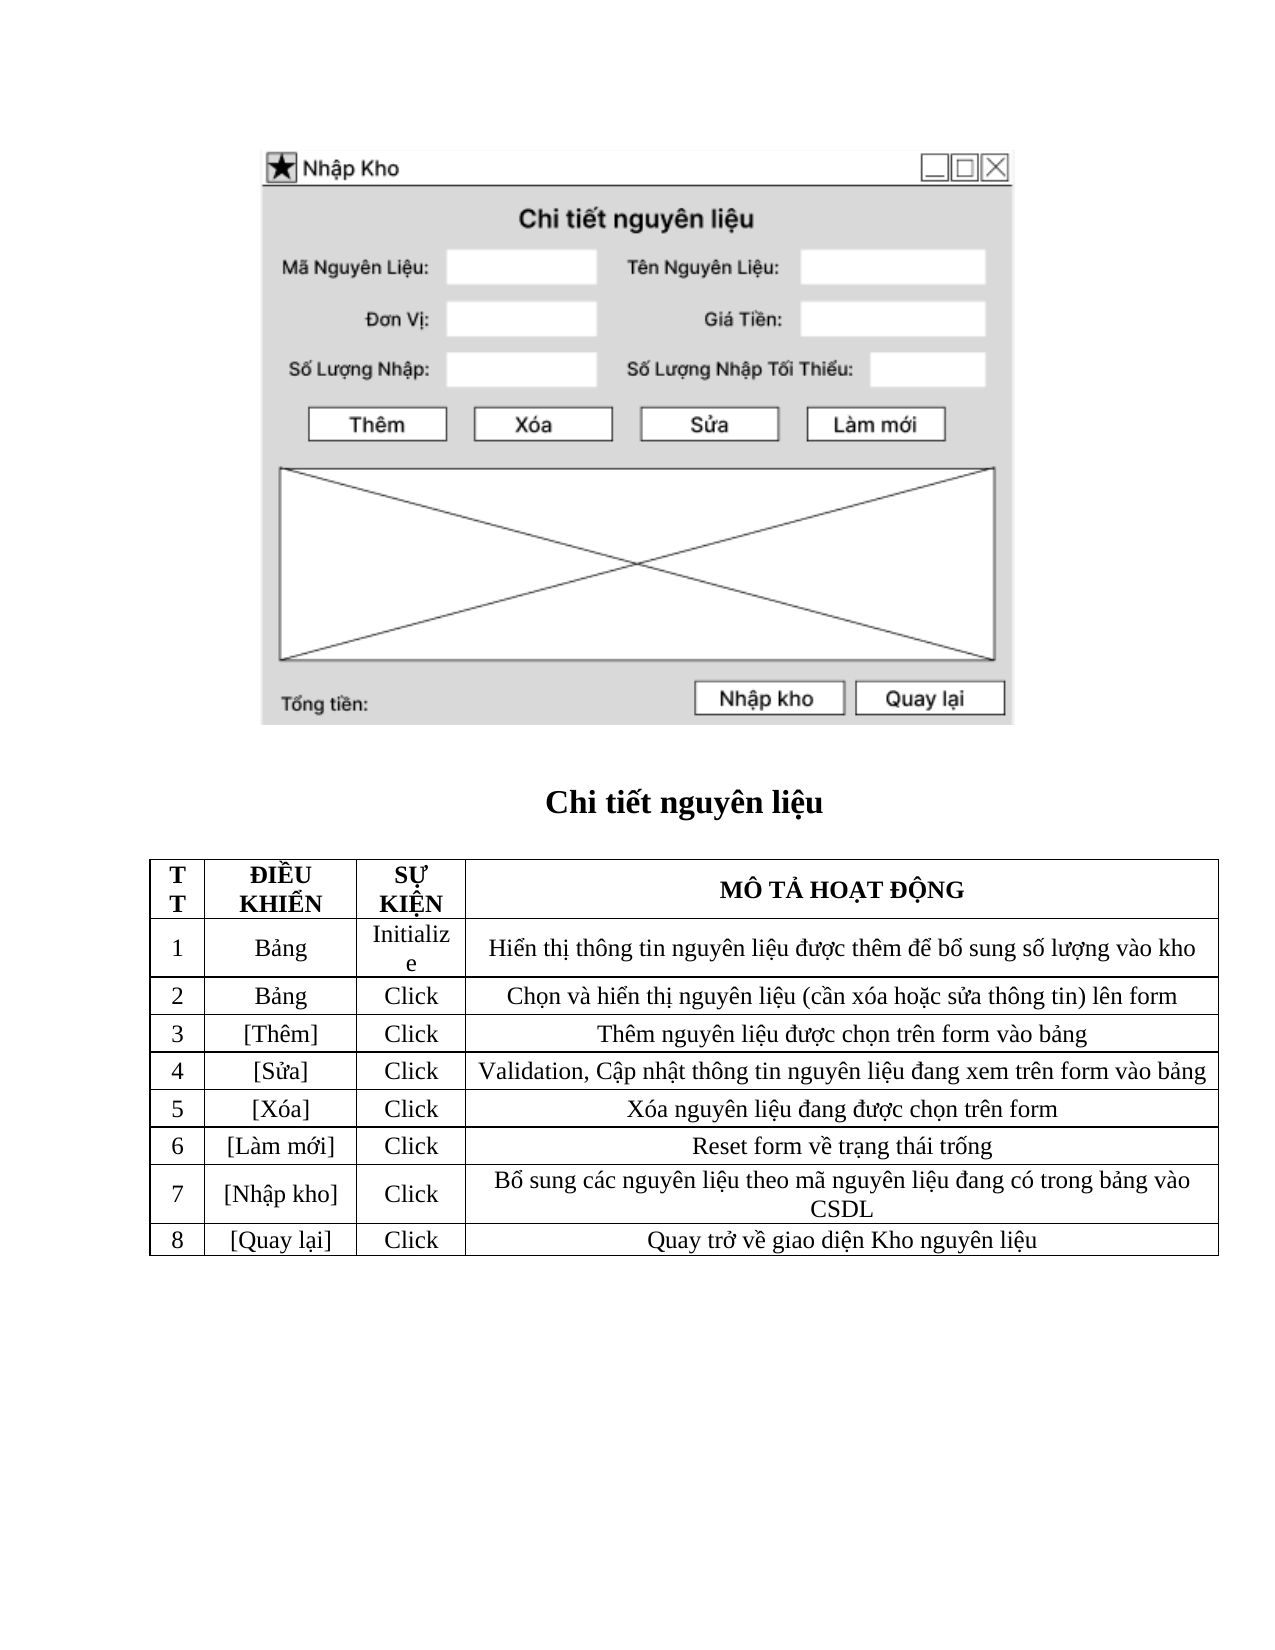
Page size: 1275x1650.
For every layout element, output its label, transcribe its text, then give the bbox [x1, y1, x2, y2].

table_cell 2 [151, 978, 204, 1014]
table_cell 3 [151, 1015, 204, 1051]
table_cell [Làm mới] [205, 1128, 356, 1164]
table_cell 6 [151, 1128, 204, 1164]
table_cell Click [357, 1053, 465, 1089]
table_cell Click [357, 1224, 465, 1255]
table_cell MÔ TẢ HOẠT ĐỘNG [466, 860, 1218, 918]
table_cell 7 [151, 1165, 204, 1222]
table_cell [Sửa] [205, 1053, 356, 1089]
table_cell 4 [151, 1053, 204, 1089]
table_cell Thêm nguyên liệu được chọn trên form vào bảng [466, 1015, 1218, 1051]
table_cell Xóa nguyên liệu đang được chọn trên form [466, 1090, 1218, 1126]
table_cell Chọn và hiển thị nguyên liệu (cần xóa hoặc sửa thông tin) lên form [466, 978, 1218, 1014]
table_cell Bổ sung các nguyên liệu theo mã nguyên liệu đang có trong bảng vào CSDL [466, 1165, 1218, 1222]
table_cell SỰ KIỆN [357, 860, 465, 918]
table_cell Bảng [205, 919, 356, 976]
table_cell Click [357, 1128, 465, 1164]
table_cell [Quay lại] [205, 1224, 356, 1255]
table_cell Quay trở về giao diện Kho nguyên liệu [466, 1224, 1218, 1255]
table_cell Click [357, 1165, 465, 1222]
table_cell 8 [151, 1224, 204, 1255]
table_cell Reset form về trạng thái trống [466, 1128, 1218, 1164]
table_cell Click [357, 1015, 465, 1051]
table_cell [Thêm] [205, 1015, 356, 1051]
table_cell Hiển thị thông tin nguyên liệu được thêm để bổ sung số lượng vào kho [466, 919, 1218, 976]
table_cell [Xóa] [205, 1090, 356, 1126]
table_cell Validation, Cập nhật thông tin nguyên liệu đang xem trên form vào bảng [466, 1053, 1218, 1089]
table_cell Initialize [357, 919, 465, 976]
table_cell TT [151, 860, 204, 918]
table_cell Click [357, 1090, 465, 1126]
table_cell Bảng [205, 978, 356, 1014]
picture [260, 150, 1015, 725]
table_cell [Nhập kho] [205, 1165, 356, 1222]
table_header Chi tiết nguyên liệu [150, 744, 1219, 859]
table_cell 1 [151, 919, 204, 976]
table_cell ĐIỀU KHIỂN [205, 860, 356, 918]
table_cell 5 [151, 1090, 204, 1126]
table_cell Click [357, 978, 465, 1014]
